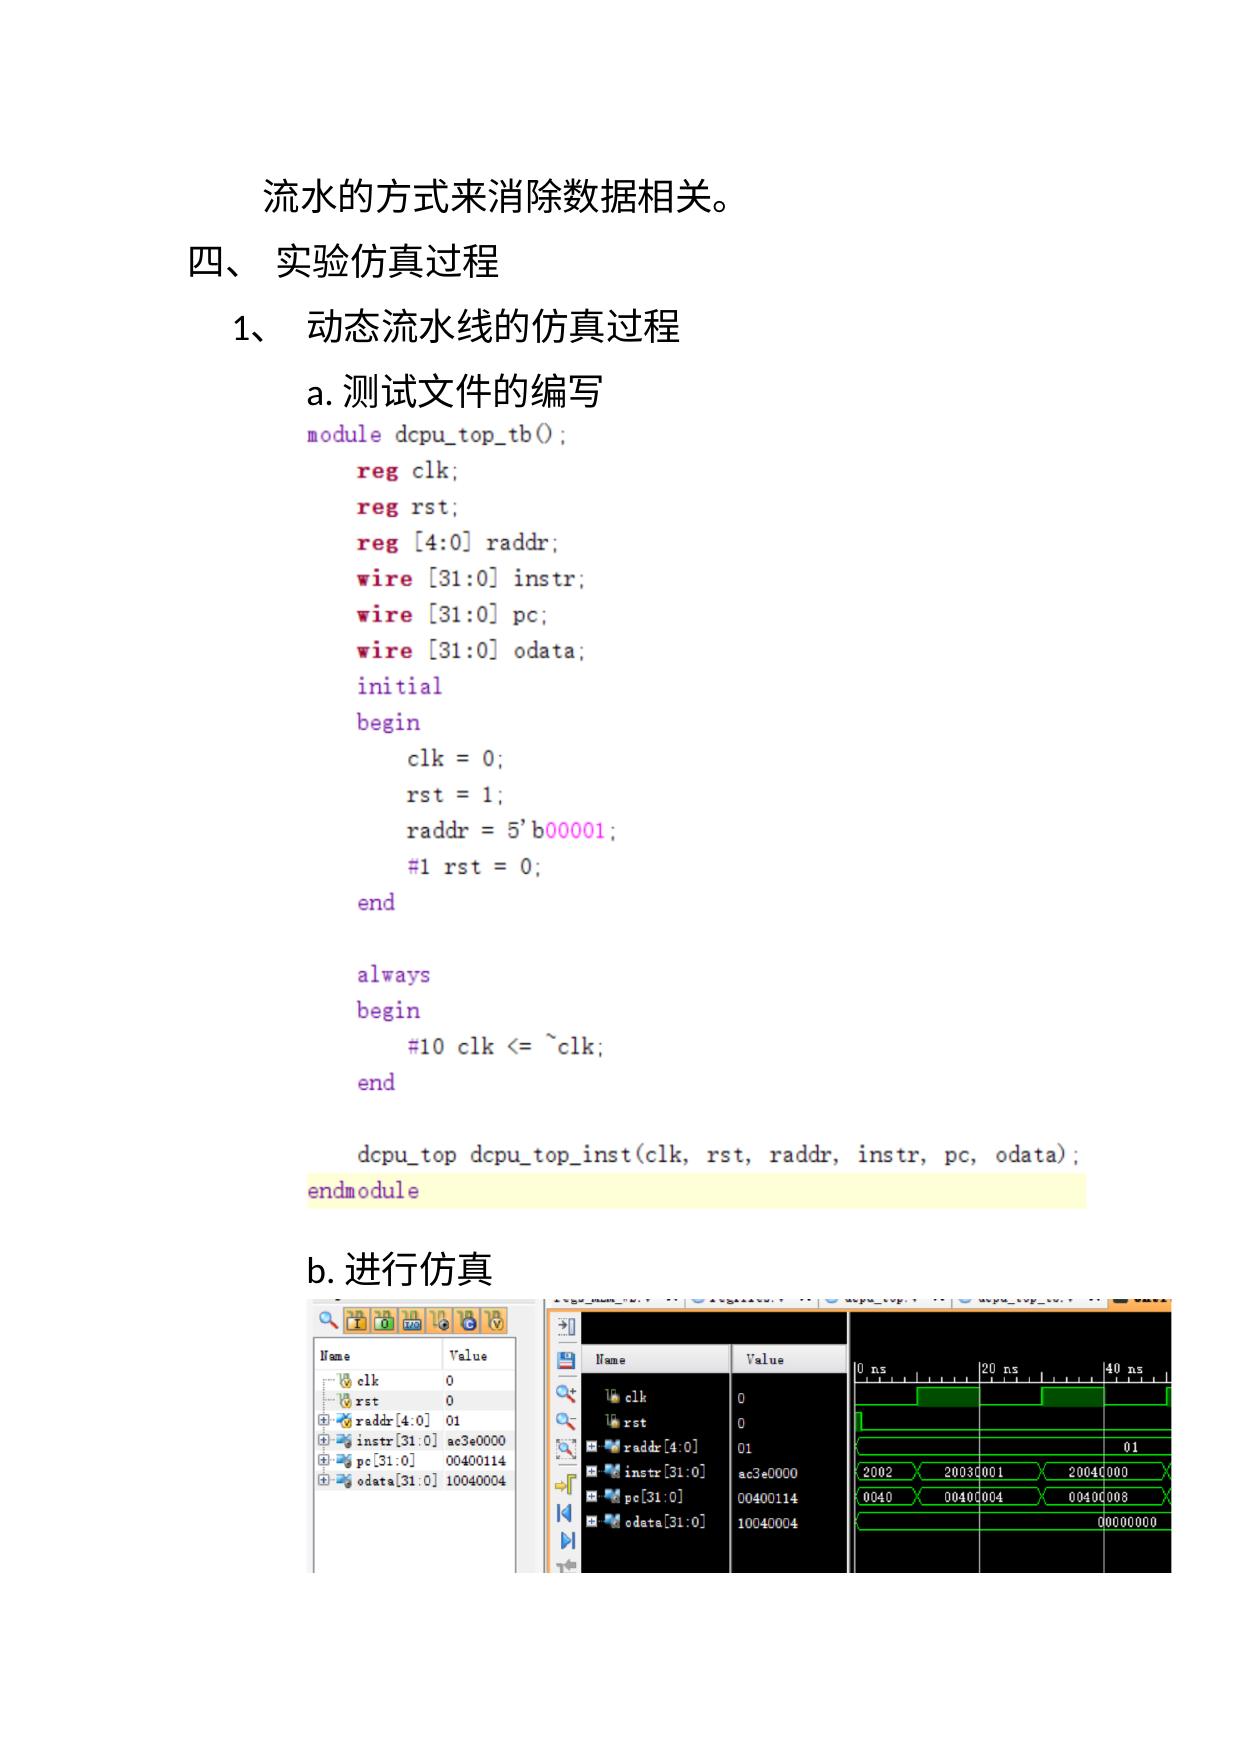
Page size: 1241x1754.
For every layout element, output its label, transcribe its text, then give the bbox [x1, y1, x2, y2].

list b. 进行仿真 [306, 1234, 1053, 1299]
list a. 测试文件的编写 [306, 357, 1053, 422]
picture [306, 422, 1087, 1209]
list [262, 162, 1053, 227]
list 动态流水线的仿真过程 [231, 292, 1053, 357]
picture [306, 1299, 1172, 1573]
list 实验仿真过程 [187, 227, 1053, 292]
